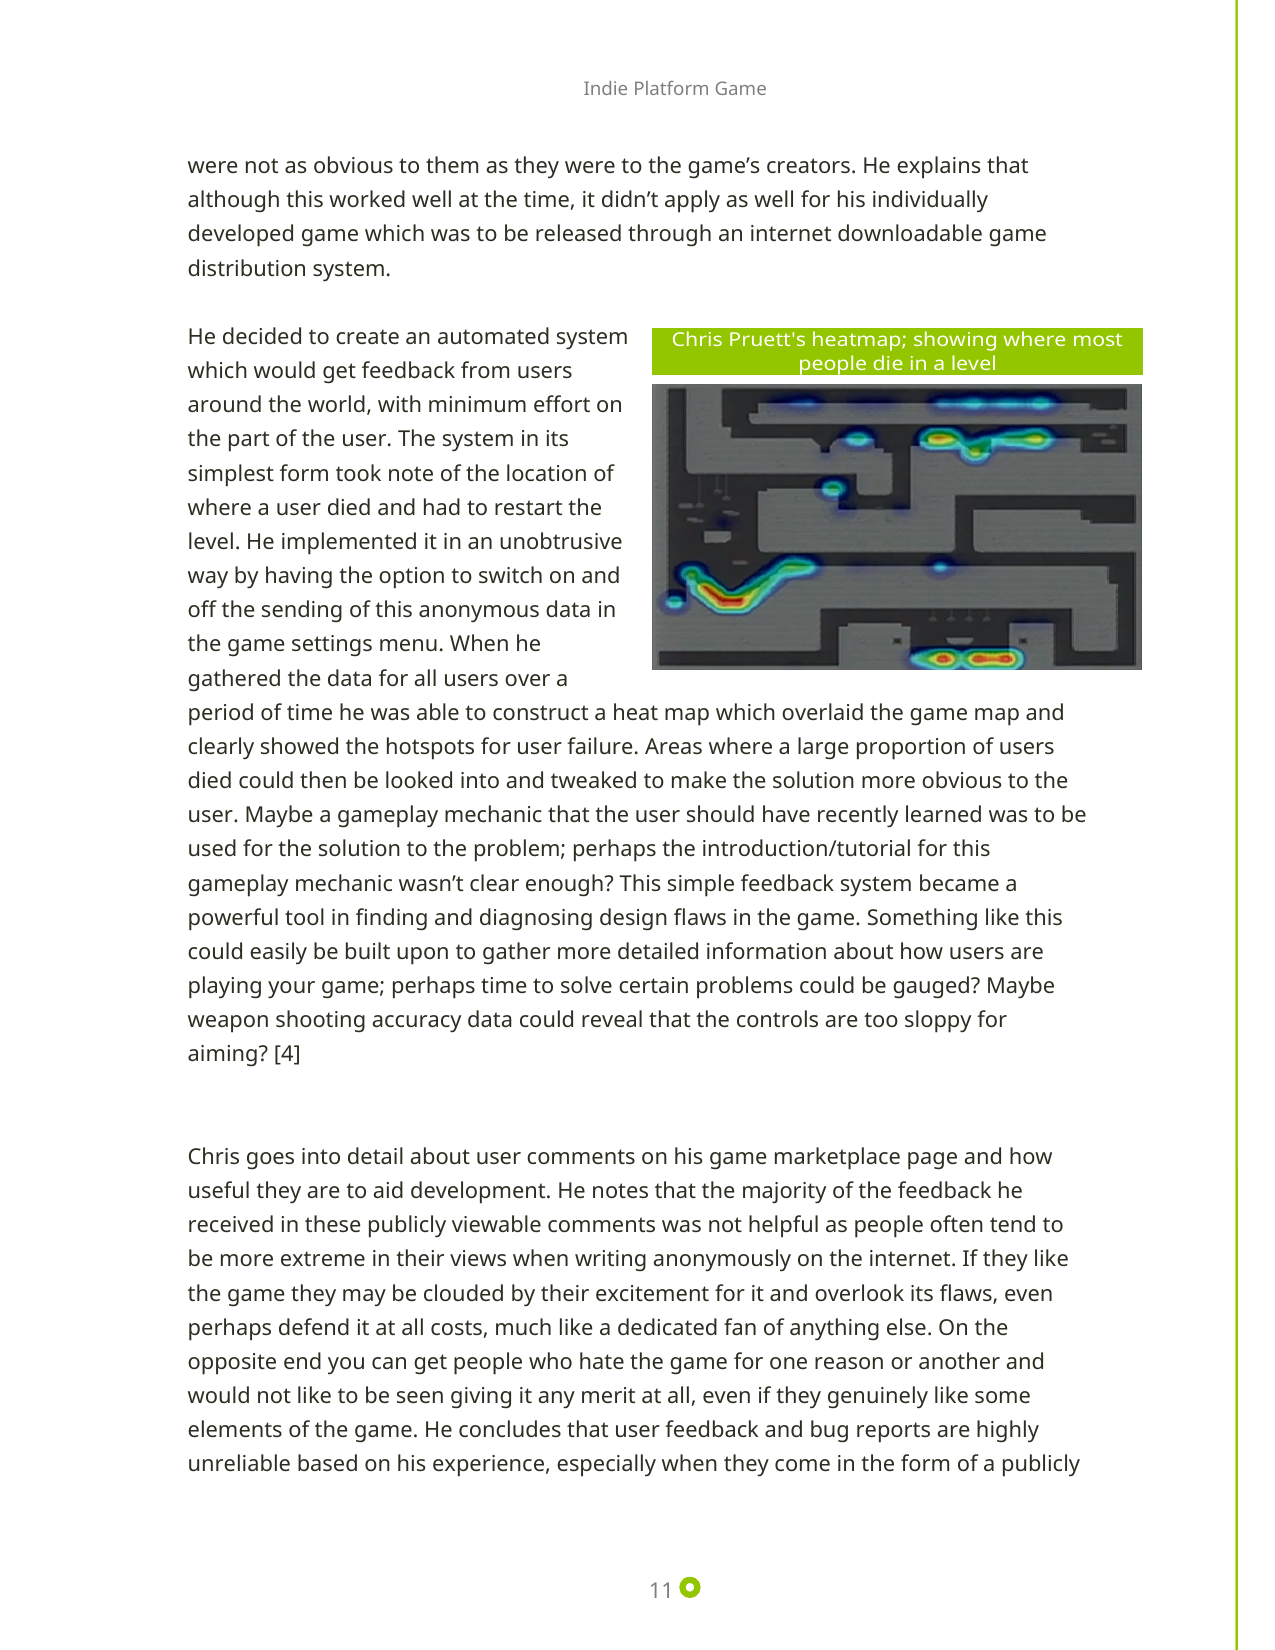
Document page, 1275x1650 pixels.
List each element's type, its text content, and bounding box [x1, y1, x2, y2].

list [187, 1141, 1087, 1478]
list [187, 150, 1087, 282]
list He decided to create an automated system which would get feedback from users around the world, with minimum effort on the part of the user. The system in its simplest form took note of the location of where a user died and had to restart the level. He implemented it in an unobtrusive way by having the option to switch on and off the sending of this anonymous data in the game settings menu. When he gathered the data for all users over a period of time he was able to construct a heat map which overlaid the game map and clearly showed the hotspots for user failure. Areas where a large proportion of users died could then be looked into and tweaked to make the solution more obvious to the user. Maybe a gameplay mechanic that the user should have recently learned was to be used for the solution to the problem; perhaps the introduction/tutorial for this gameplay mechanic wasn’t clear enough? This simple feedback system became a powerful tool in finding and diagnosing design flaws in the game. Something like this could easily be built upon to gather more detailed information about how users are playing your game; perhaps time to solve certain problems could be gauged? Maybe weapon shooting accuracy data could reveal that the controls are too sloppy for aiming? [187, 321, 1087, 1068]
picture [652, 384, 1142, 670]
